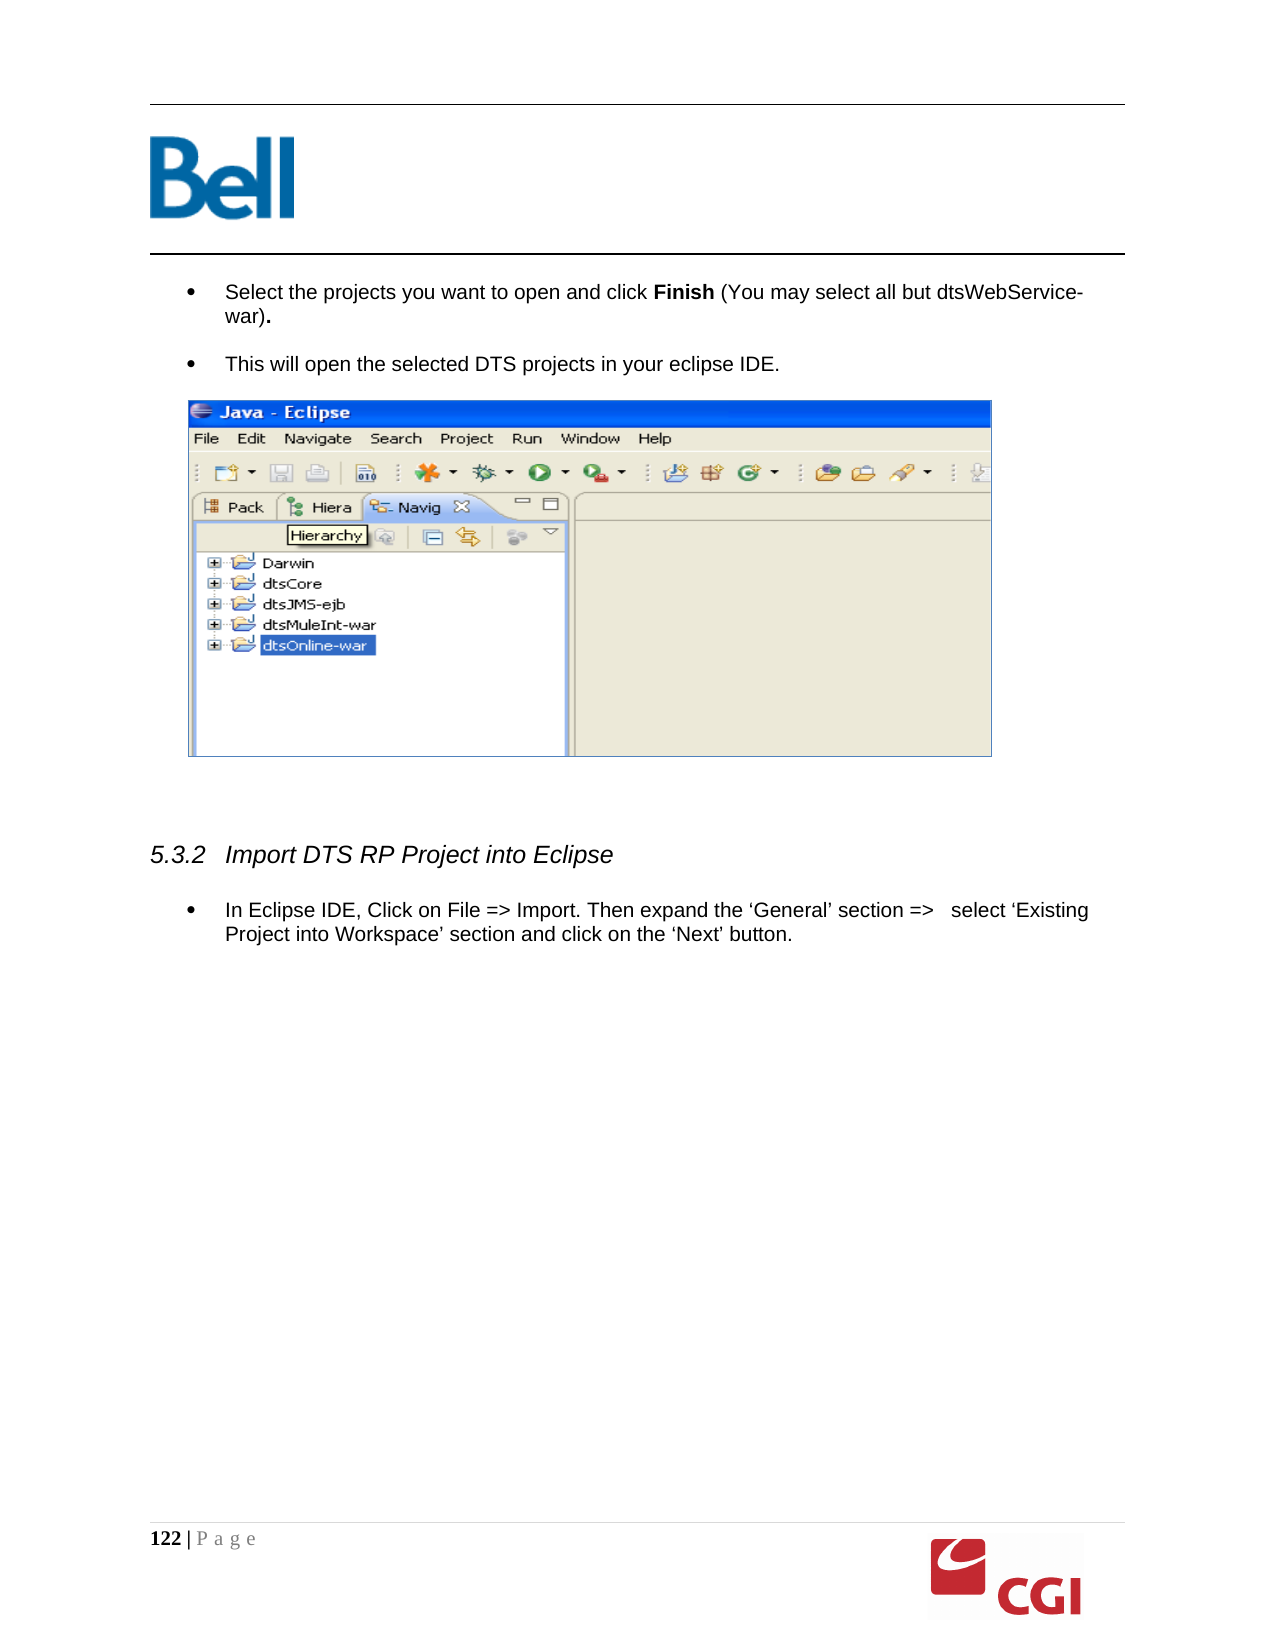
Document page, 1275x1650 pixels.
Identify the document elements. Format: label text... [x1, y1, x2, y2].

picture [189, 401, 991, 756]
list In Eclipse IDE, Click on File => Import. Then expand the ‘General’ section => select ‘Existing Project into Workspace’ section and click on the ‘Next’ button. [187, 898, 1125, 946]
picture [927, 1533, 1084, 1620]
picture [150, 136, 294, 222]
list This will open the selected DTS projects in your eclipse IDE. [187, 351, 1125, 376]
subtitle Import DTS RP Project into Eclipse [150, 840, 1125, 868]
list Select the projects you want to open and click Finish (You may select all but dtsWebService-war). [187, 279, 1125, 327]
